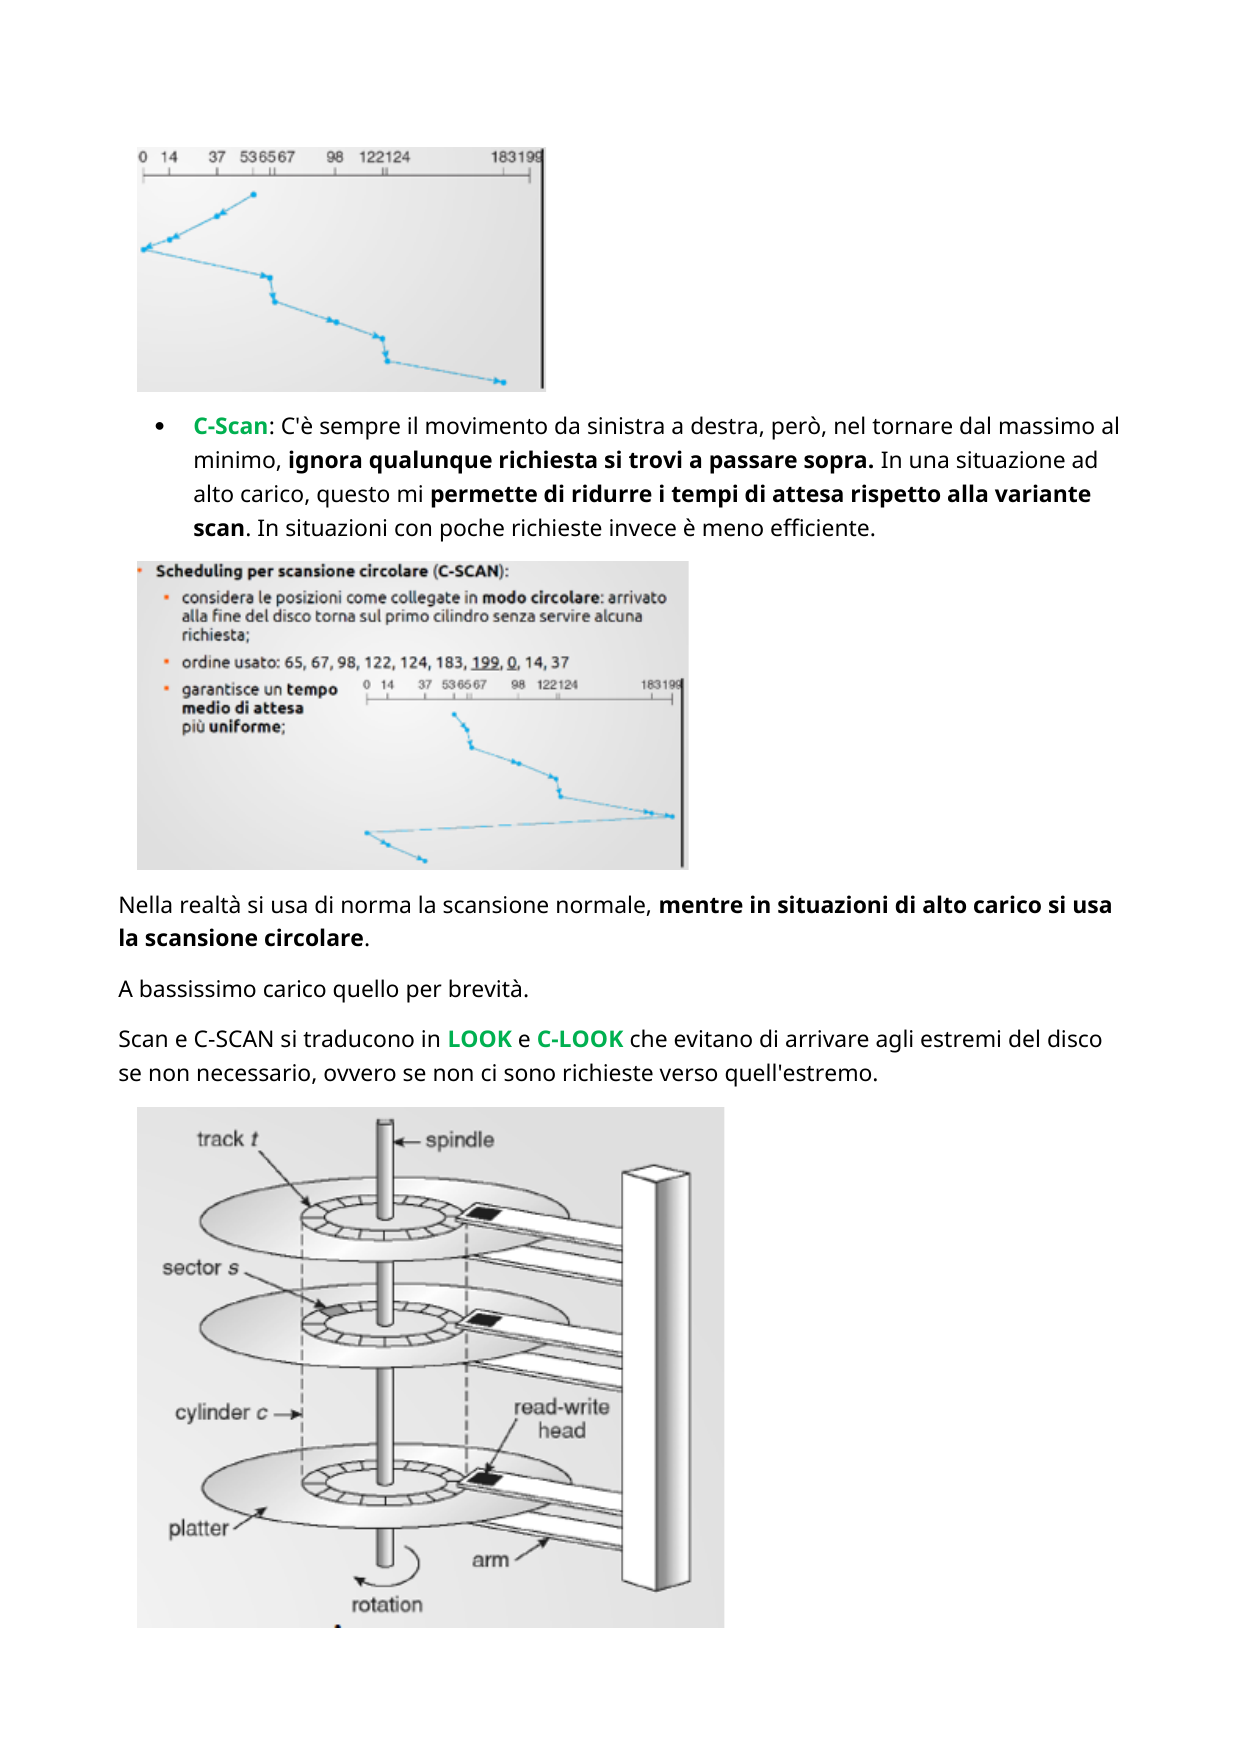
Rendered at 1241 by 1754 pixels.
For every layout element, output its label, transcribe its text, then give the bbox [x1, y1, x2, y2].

text A bassissimo carico quello per brevità. [118, 973, 1122, 1004]
text Scan e C-SCAN si traducono in LOOK e C-LOOK che evitano di arrivare agli estremi del disco se non necessario, ovvero se non ci sono richieste verso quell'estremo. [118, 1023, 1122, 1088]
list C-Scan: C'è sempre il movimento da sinistra a destra, però, nel tornare dal massimo al minimo, ignora qualunque richiesta si trovi a passare sopra. In una situazione ad alto carico, questo mi permette di ridurre i tempi di attesa rispetto alla variante scan. In situazioni con poche richieste invece è meno efficiente. [156, 410, 1122, 543]
text Nella realtà si usa di norma la scansione normale, mentre in situazioni di alto carico si usa la scansione circolare. [118, 888, 1122, 953]
